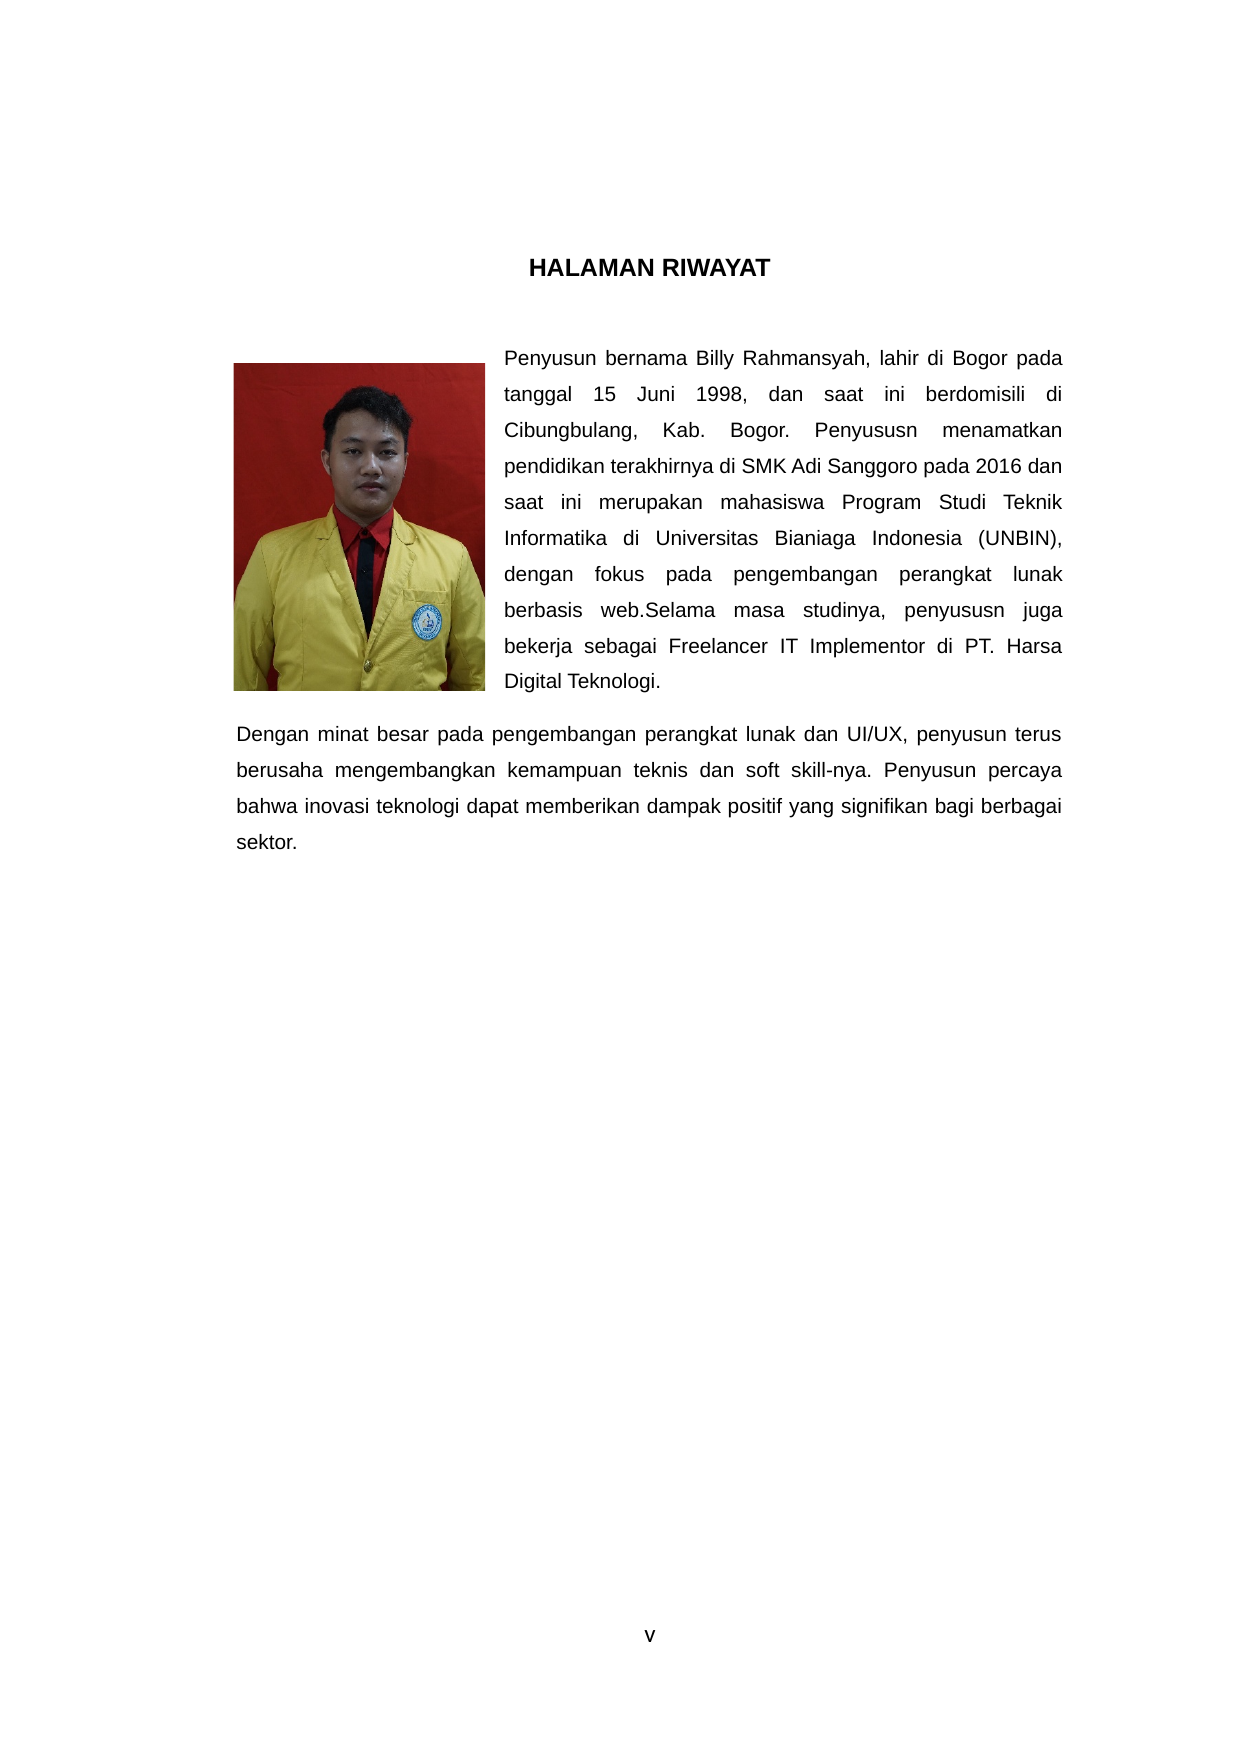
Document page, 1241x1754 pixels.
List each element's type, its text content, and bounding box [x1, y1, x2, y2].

text Dengan minat besar pada pengembangan perangkat lunak dan UI/UX, penyusun terus berusaha mengembangkan kemampuan teknis dan soft skill-nya. Penyusun percaya bahwa inovasi teknologi dapat memberikan dampak positif yang signifikan bagi berbagai sektor. [236, 614, 1063, 746]
text Penyusun bernama Billy Rahmansyah, lahir di Bogor pada tanggal 15 Juni 1998, dan saat ini berdomisili di Cibungbulang, Kab. Bogor. Penyususn menamatkan pendidikan terakhirnya di SMK Adi Sanggoro pada 2016 dan saat ini merupakan mahasiswa Program Studi Teknik Informatika di Universitas Bianiaga Indonesia (UNBIN), dengan fokus pada pengembangan perangkat lunak berbasis web.Selama masa studinya, penyususn juga bekerja sebagai Freelancer IT Implementor di PT. Harsa Digital Teknologi. [236, 346, 1063, 586]
subtitle HALAMAN RIWAYAT [236, 253, 1063, 282]
